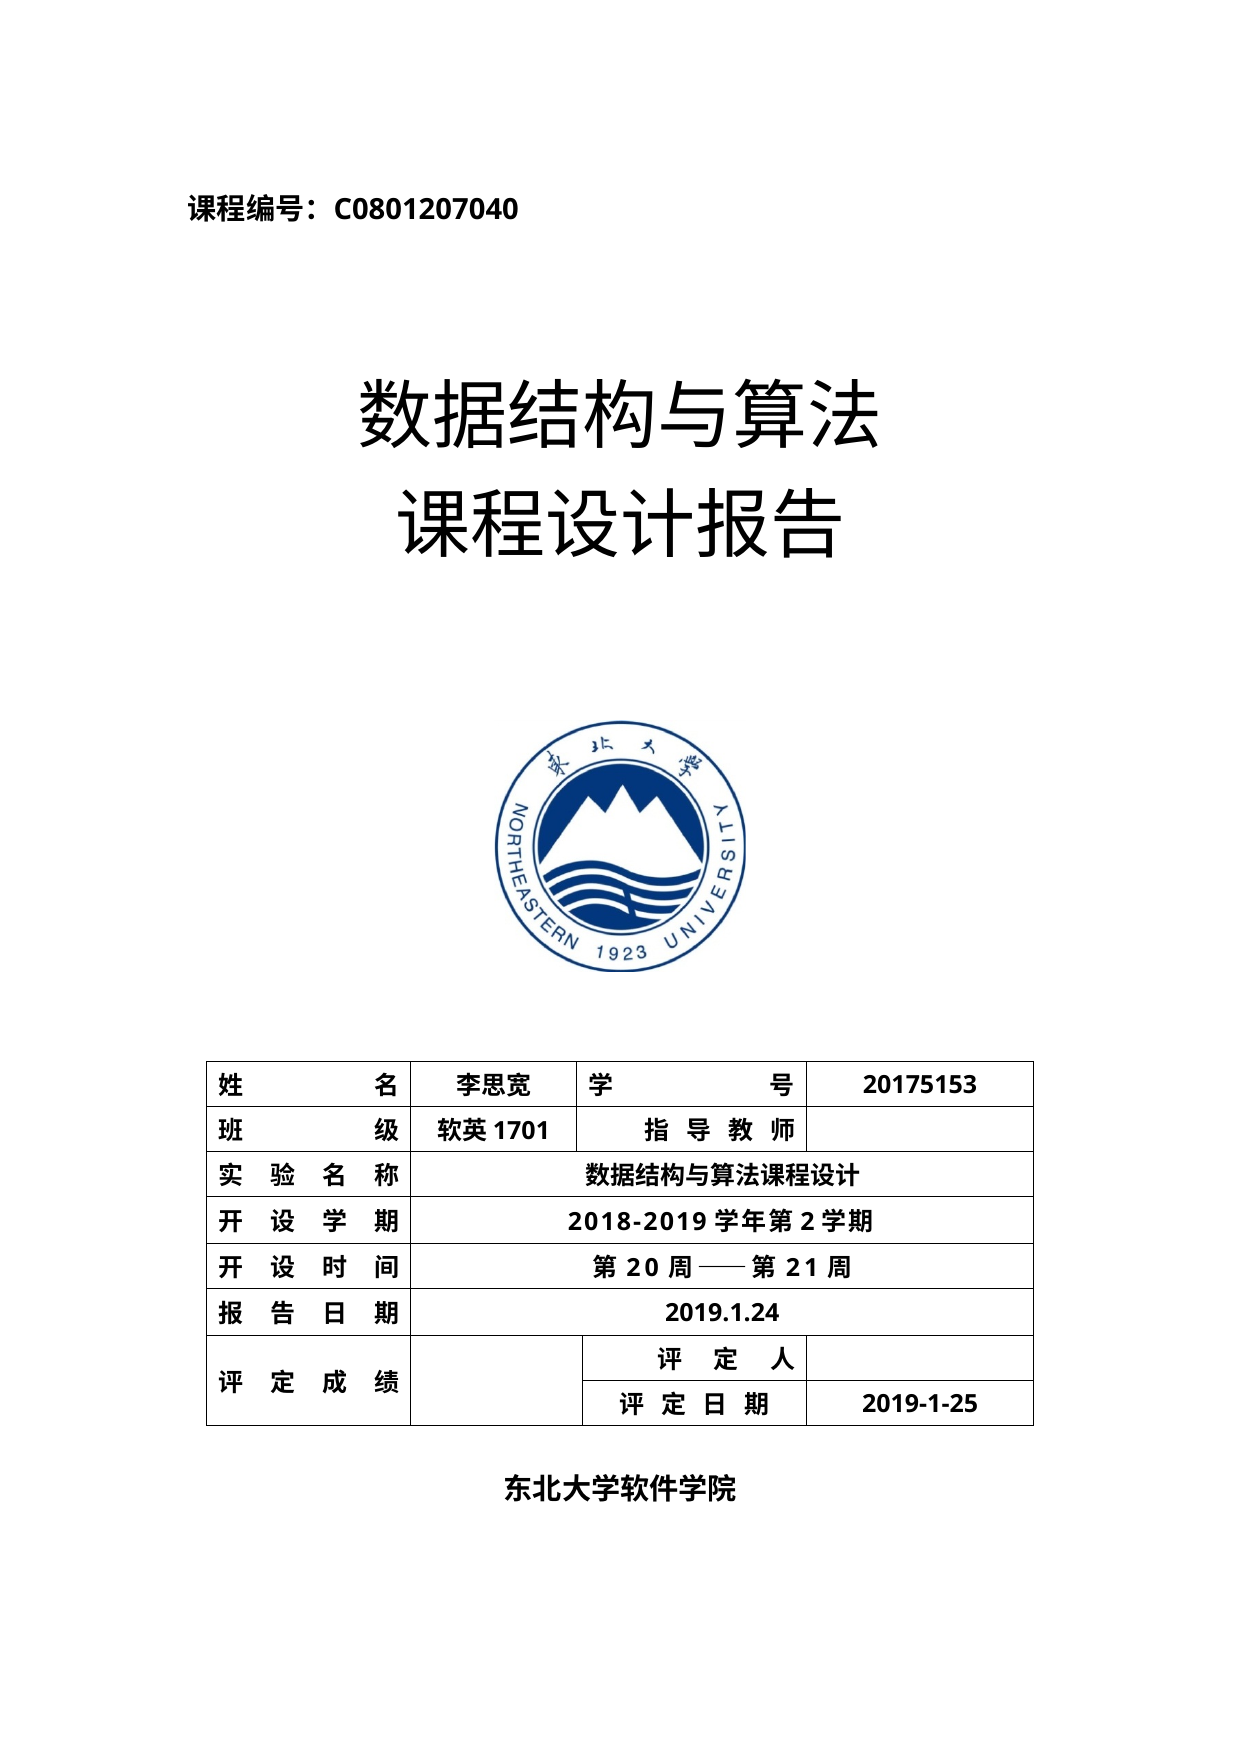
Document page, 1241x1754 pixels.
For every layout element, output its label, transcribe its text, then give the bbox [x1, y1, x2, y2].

table_cell 实验名称 [207, 1152, 410, 1196]
table_cell 数据结构与算法课程设计 [411, 1152, 1033, 1196]
table_cell 评定成绩 [207, 1336, 410, 1425]
table_header 学号 [577, 1062, 806, 1106]
table_cell 开设时间 [207, 1244, 410, 1288]
table_cell 开设学期 [207, 1197, 410, 1243]
table_cell 报告日期 [207, 1289, 410, 1335]
table_cell 2018-2019学年第2学期 [411, 1197, 1033, 1243]
table_cell 第20周——第21周 [411, 1244, 1033, 1288]
table_header 20175153 [807, 1062, 1033, 1106]
text 课程设计报告 [187, 464, 1053, 573]
text 东北大学软件学院 [187, 1466, 1053, 1508]
table_cell 2019-1-25 [807, 1381, 1033, 1425]
table_cell 评定日期 [583, 1381, 806, 1425]
table_cell 软英1701 [411, 1107, 576, 1151]
table_cell 班级 [207, 1107, 410, 1151]
table_cell [807, 1336, 1033, 1380]
table_cell 评定人 [583, 1336, 806, 1380]
picture [494, 720, 746, 972]
table_cell 2019.1.24 [411, 1289, 1033, 1335]
table_cell [411, 1336, 582, 1425]
table_cell [807, 1107, 1033, 1151]
text 数据结构与算法 [187, 355, 1053, 464]
table_header 李思宽 [411, 1062, 576, 1106]
table_header 姓名 [207, 1062, 410, 1106]
subtitle 课程编号：C0801207040 [187, 185, 1053, 228]
table_cell 指导教师 [577, 1107, 806, 1151]
